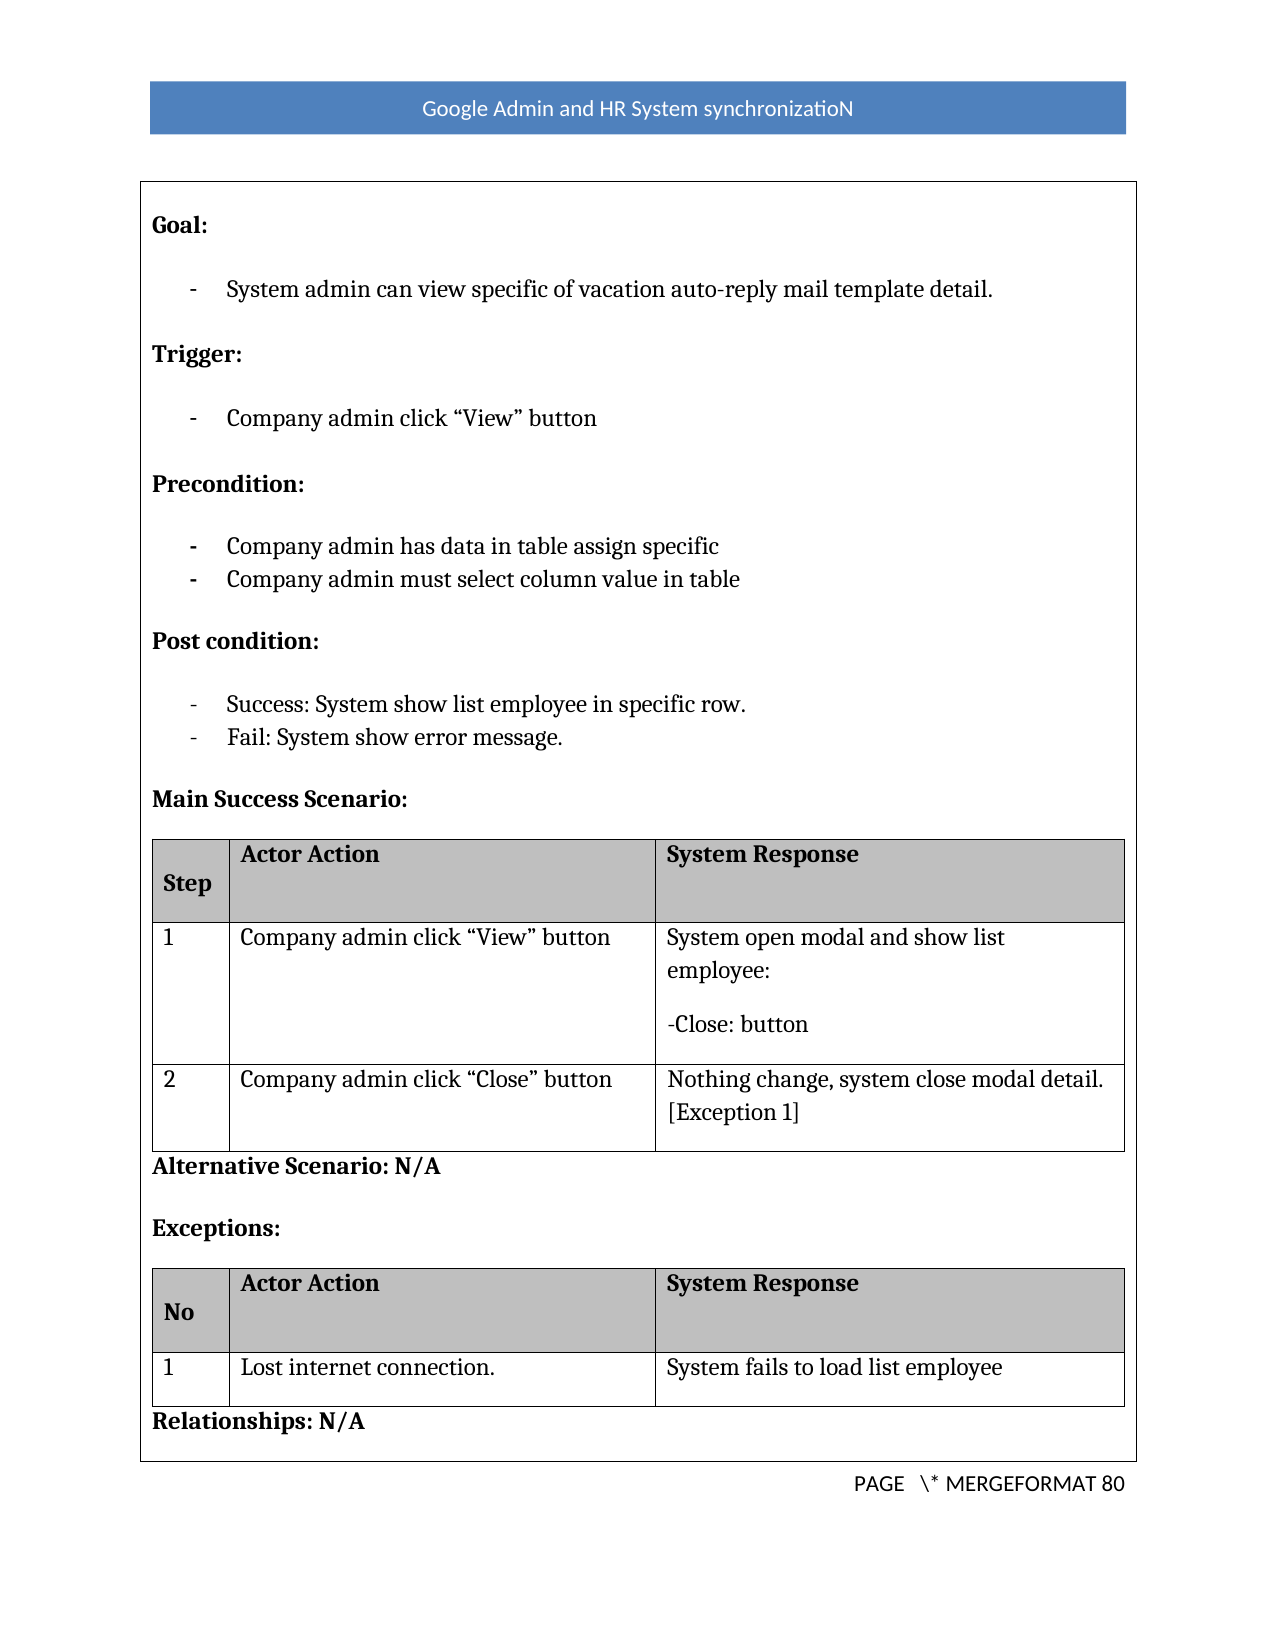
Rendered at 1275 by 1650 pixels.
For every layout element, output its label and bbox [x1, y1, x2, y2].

table_cell [141, 182, 1136, 1461]
